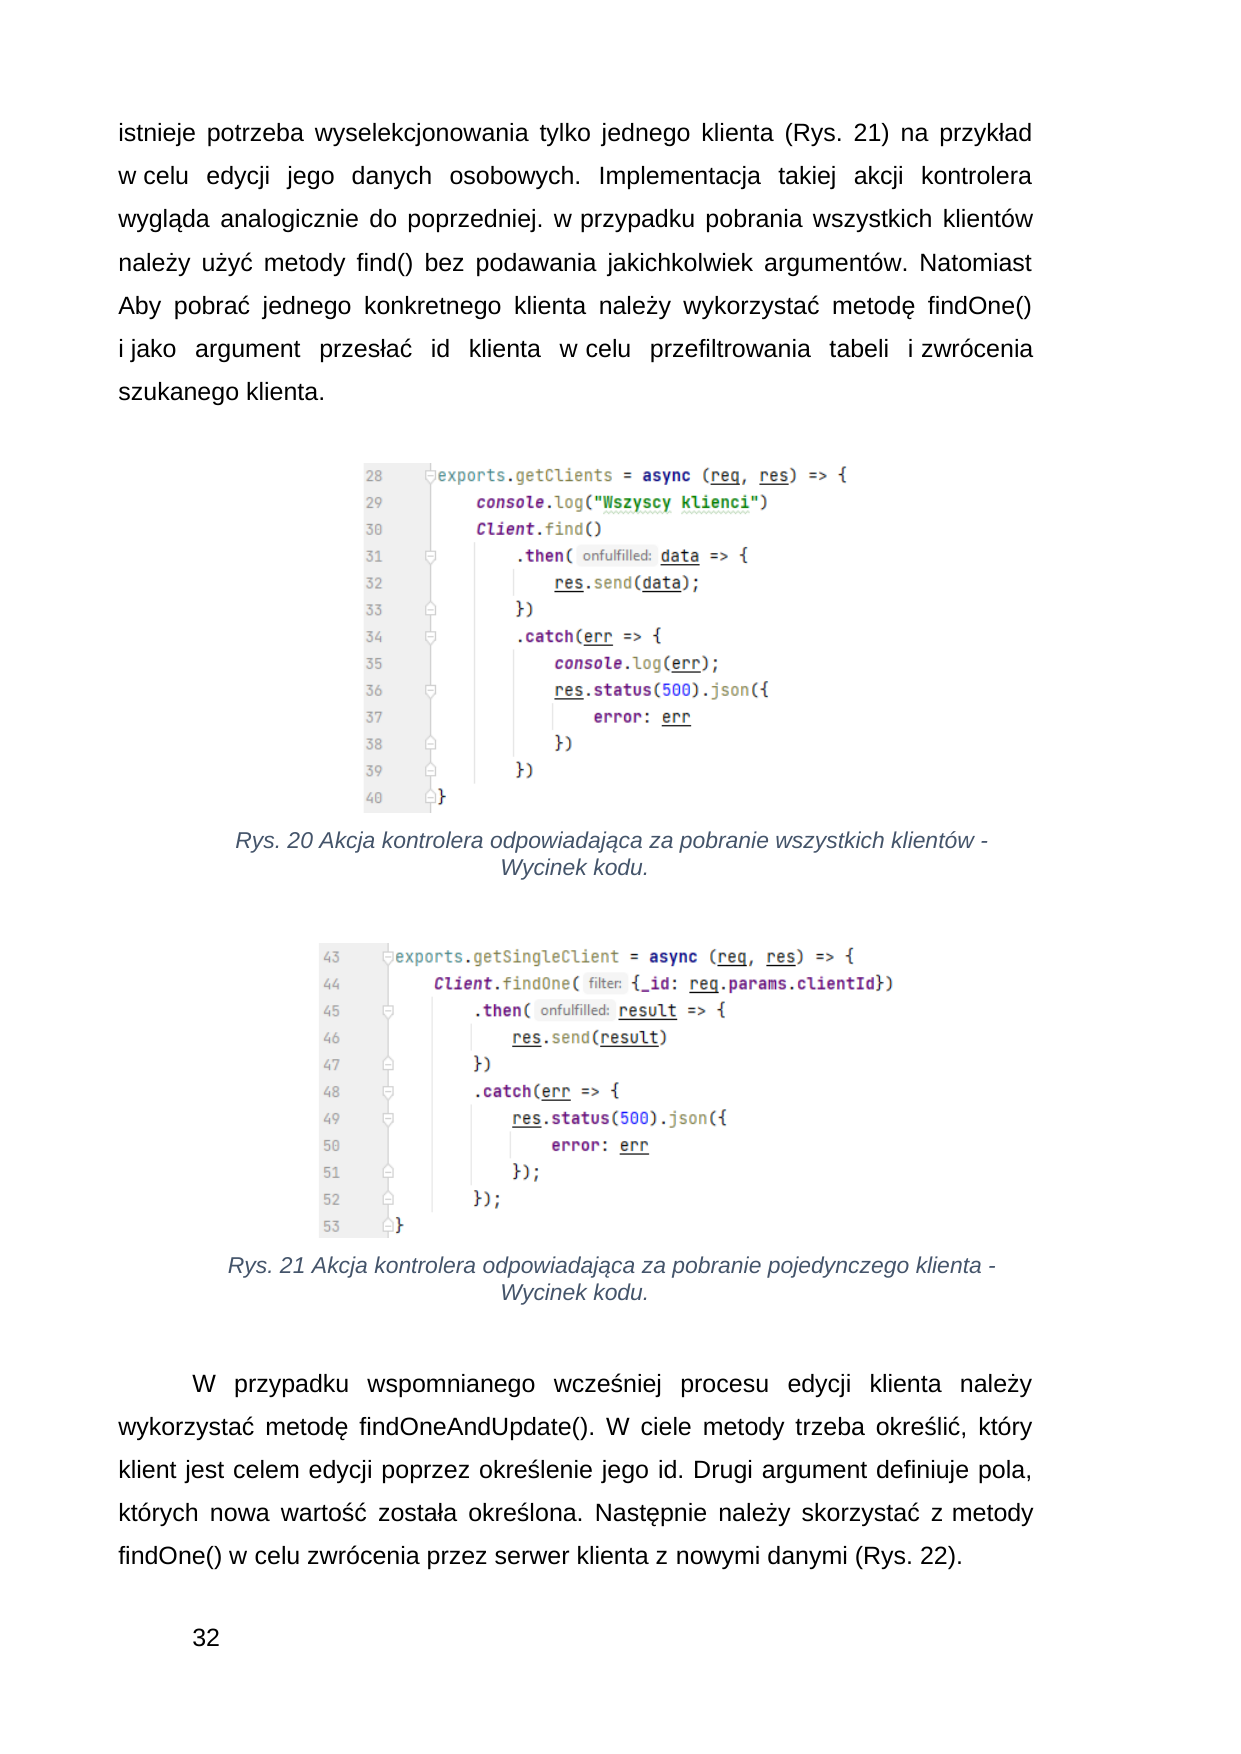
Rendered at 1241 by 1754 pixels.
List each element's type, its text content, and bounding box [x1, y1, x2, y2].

text W przypadku wspomnianego wcześniej procesu edycji klienta należy wykorzystać metodę findOneAndUpdate(). W ciele metody trzeba określić, który klient jest celem edycji poprzez określenie jego id. Drugi argument definiuje pola, których nowa wartość została określona. Następnie należy skorzystać z metody findOne() w celu zwrócenia przez serwer klienta z nowymi danymi (Rys. 22). [118, 1369, 1033, 1570]
picture [318, 943, 907, 1238]
picture [363, 463, 862, 813]
text Rys. 20 Akcja kontrolera odpowiadająca za pobranie wszystkich klientów - Wycinek kodu. [118, 827, 1033, 880]
text Rys. 21 Akcja kontrolera odpowiadająca za pobranie pojedynczego klienta - Wycinek kodu. [118, 1252, 1033, 1305]
